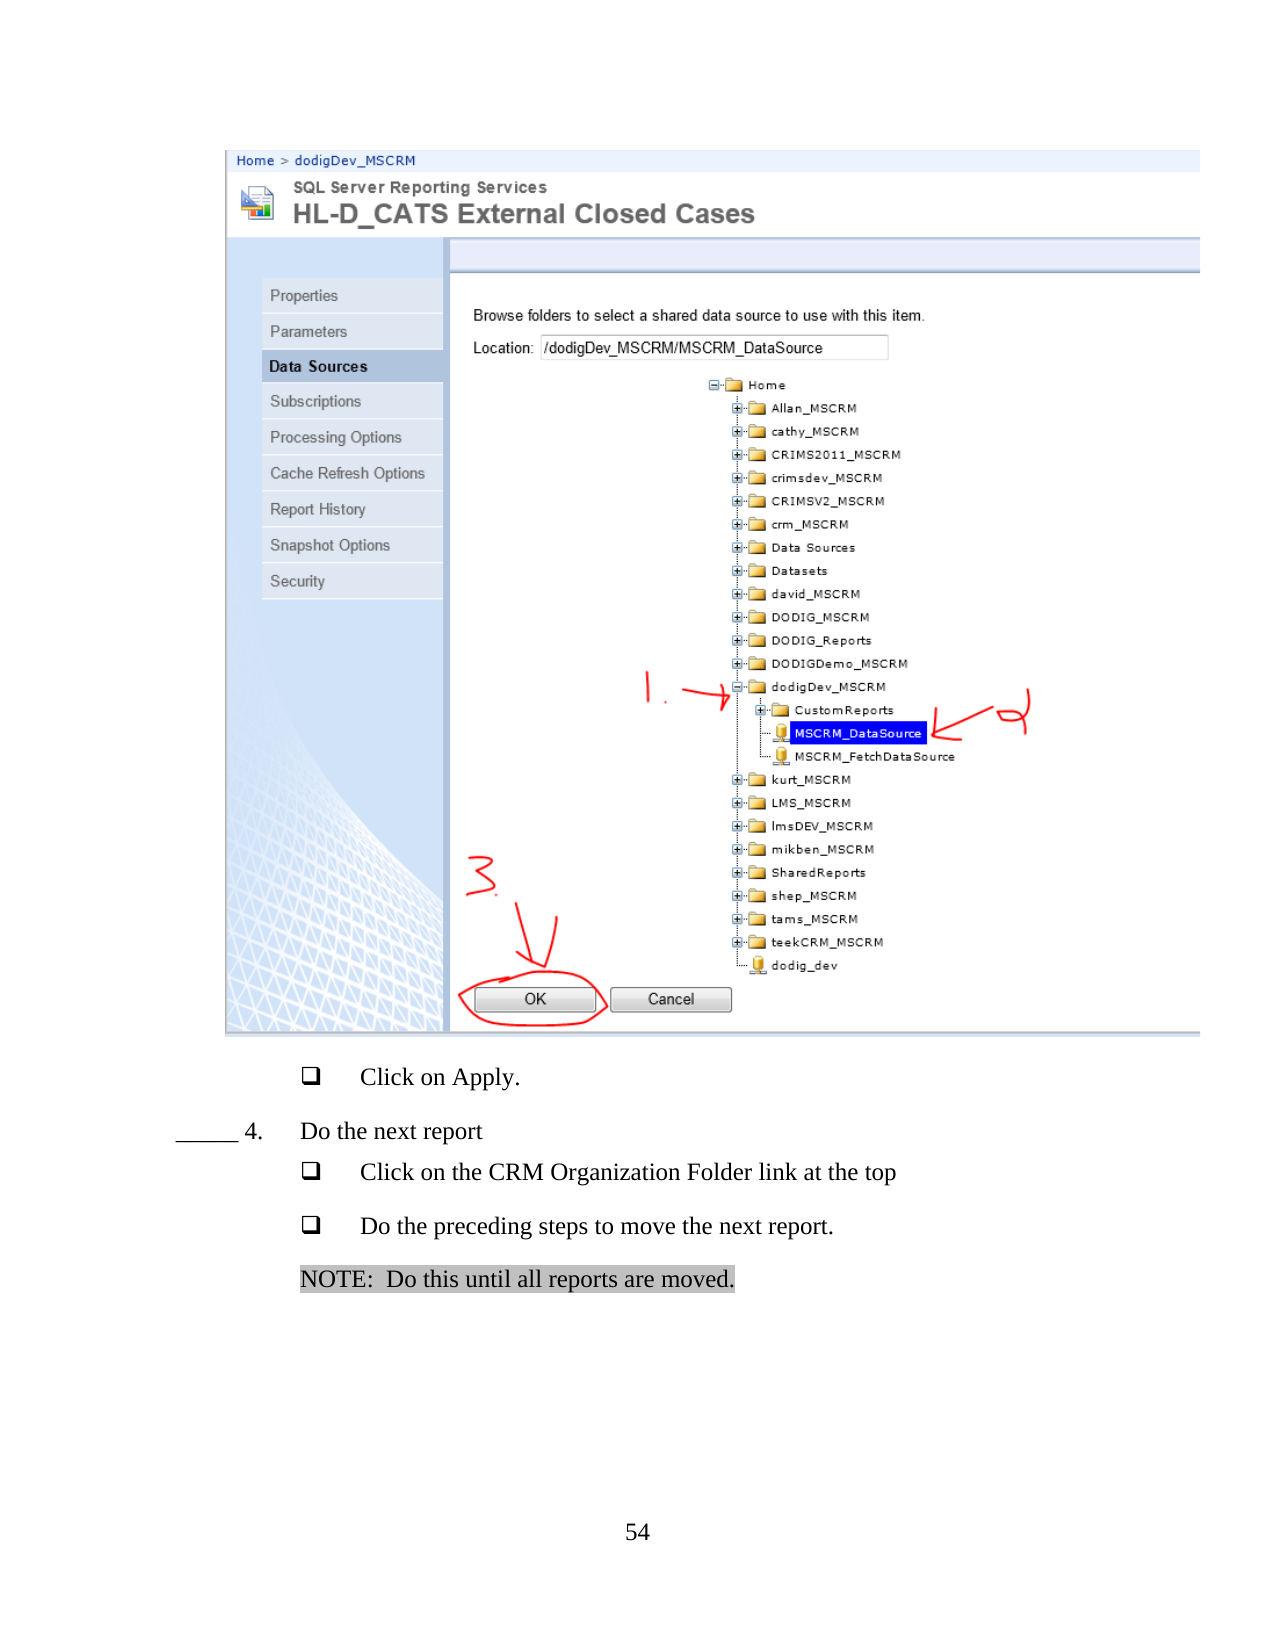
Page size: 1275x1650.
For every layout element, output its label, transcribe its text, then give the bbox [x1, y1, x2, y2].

text Do the next report [150, 1116, 1125, 1144]
text Click on the CRM Organization Folder link at the top [300, 1157, 1125, 1186]
list NOTE: Do this until all reports are moved. [300, 1264, 1125, 1293]
picture [225, 150, 1200, 1037]
text Click on Apply. [300, 1062, 1125, 1091]
text Do the preceding steps to move the next report. [300, 1211, 1125, 1239]
